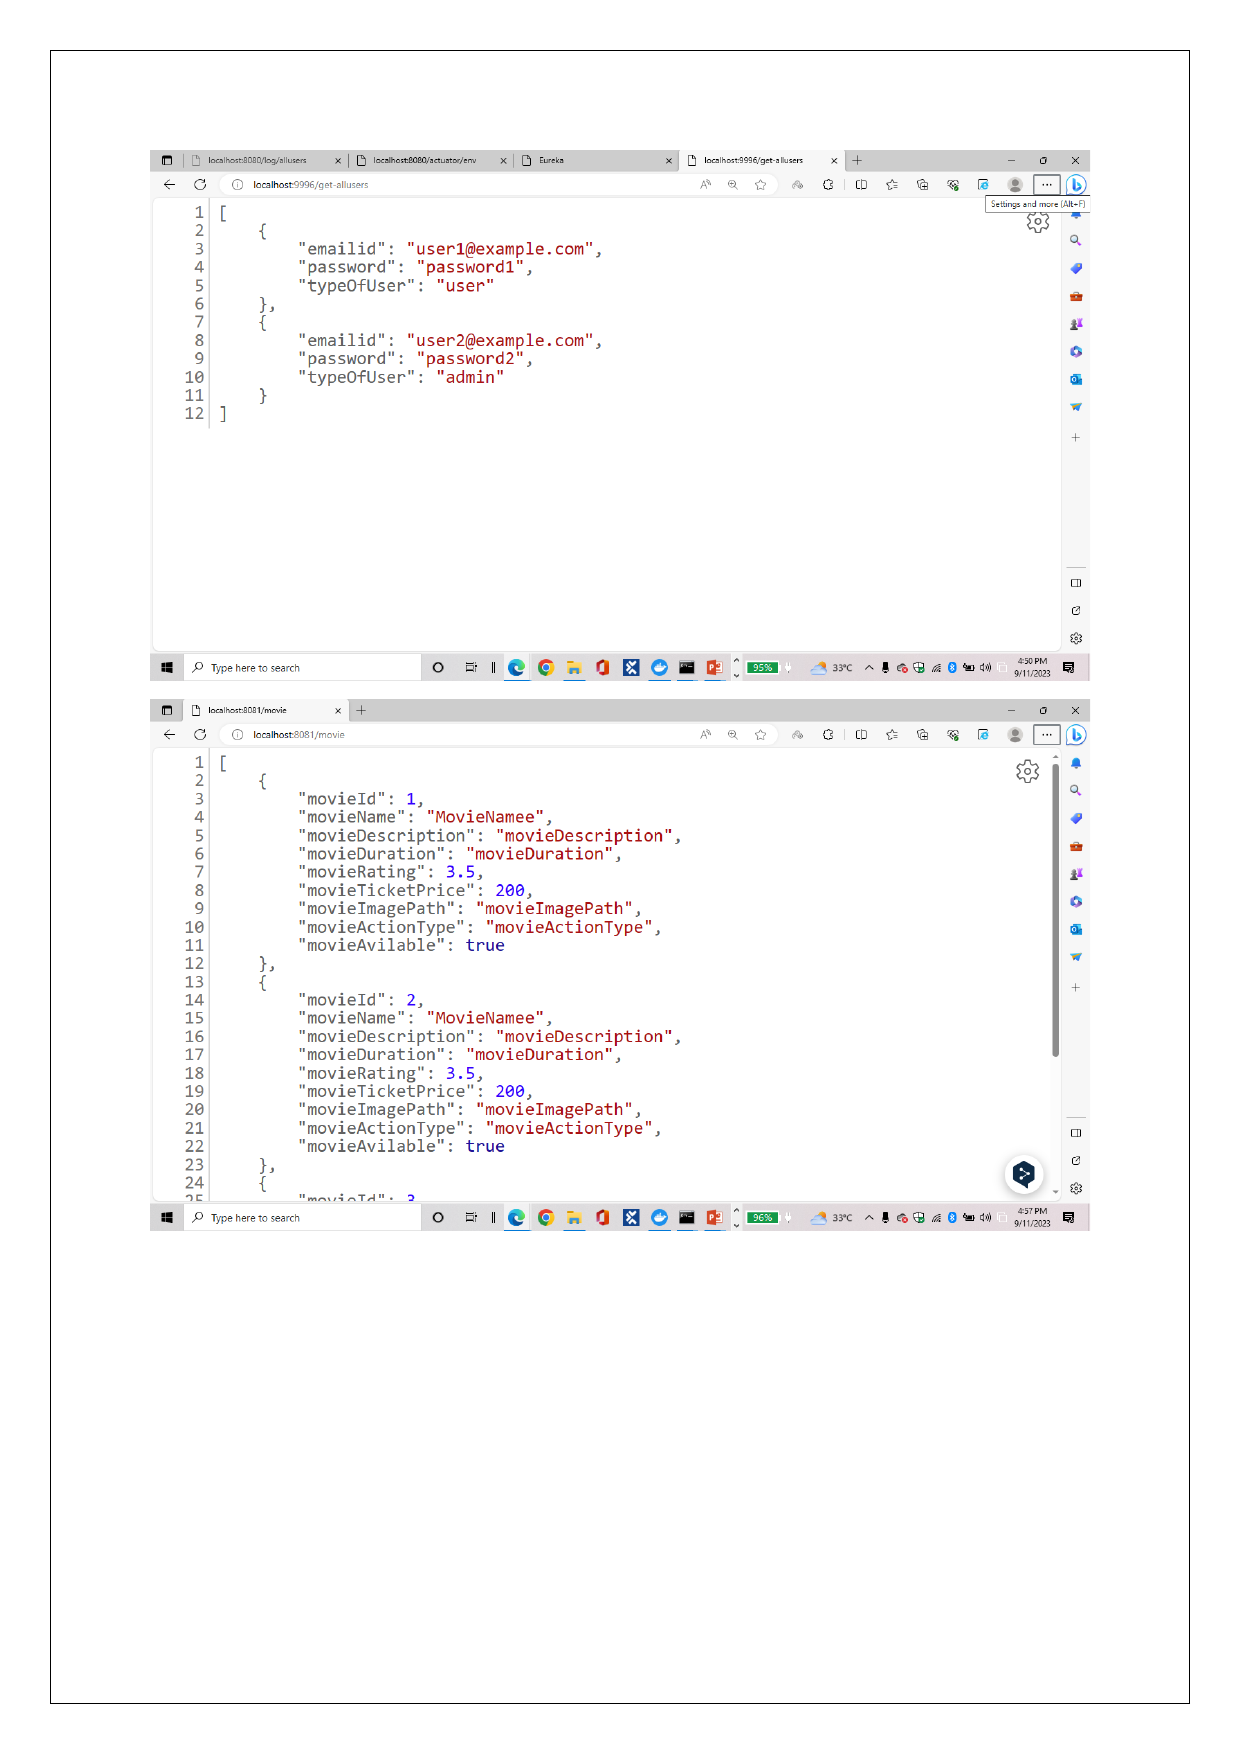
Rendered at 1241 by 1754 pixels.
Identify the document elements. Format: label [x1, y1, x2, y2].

picture [150, 699, 1091, 1231]
picture [150, 150, 1091, 681]
